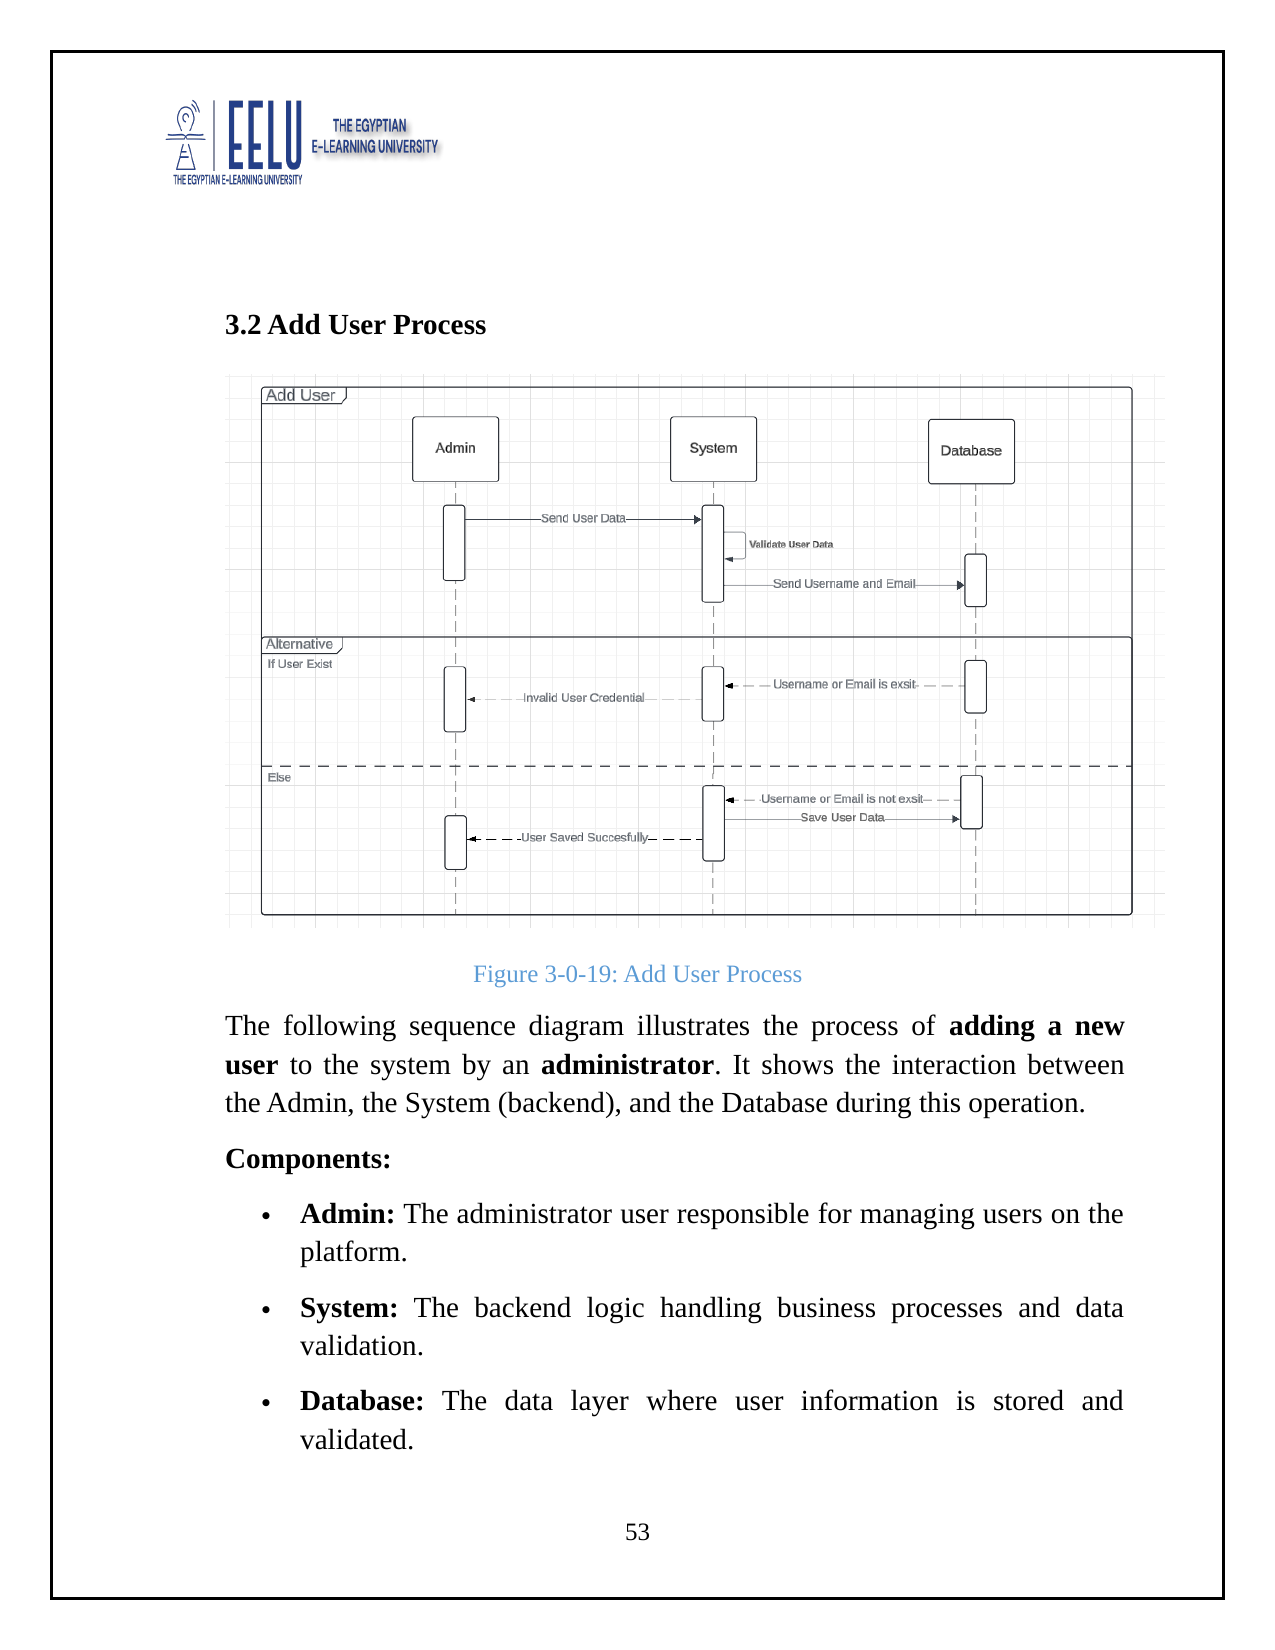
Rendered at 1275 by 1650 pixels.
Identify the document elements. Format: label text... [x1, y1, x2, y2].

list Database: The data layer where user information is stored and validated. [262, 1383, 1125, 1456]
list Admin: The administrator user responsible for managing users on the platform. [262, 1196, 1125, 1268]
picture [150, 75, 444, 188]
text 3.2 Add User Process [225, 307, 1125, 341]
picture [225, 374, 1165, 928]
list System: The backend logic handling business processes and data validation. [262, 1290, 1125, 1362]
text Figure 3-‎0-19: Add User Process [150, 959, 1125, 988]
text Components: [225, 1141, 1125, 1174]
text The following sequence diagram illustrates the process of adding a new user to the system by an administrator. It shows the interaction between the Admin, the System (backend), and the Database during this operation. [225, 1008, 1125, 1119]
